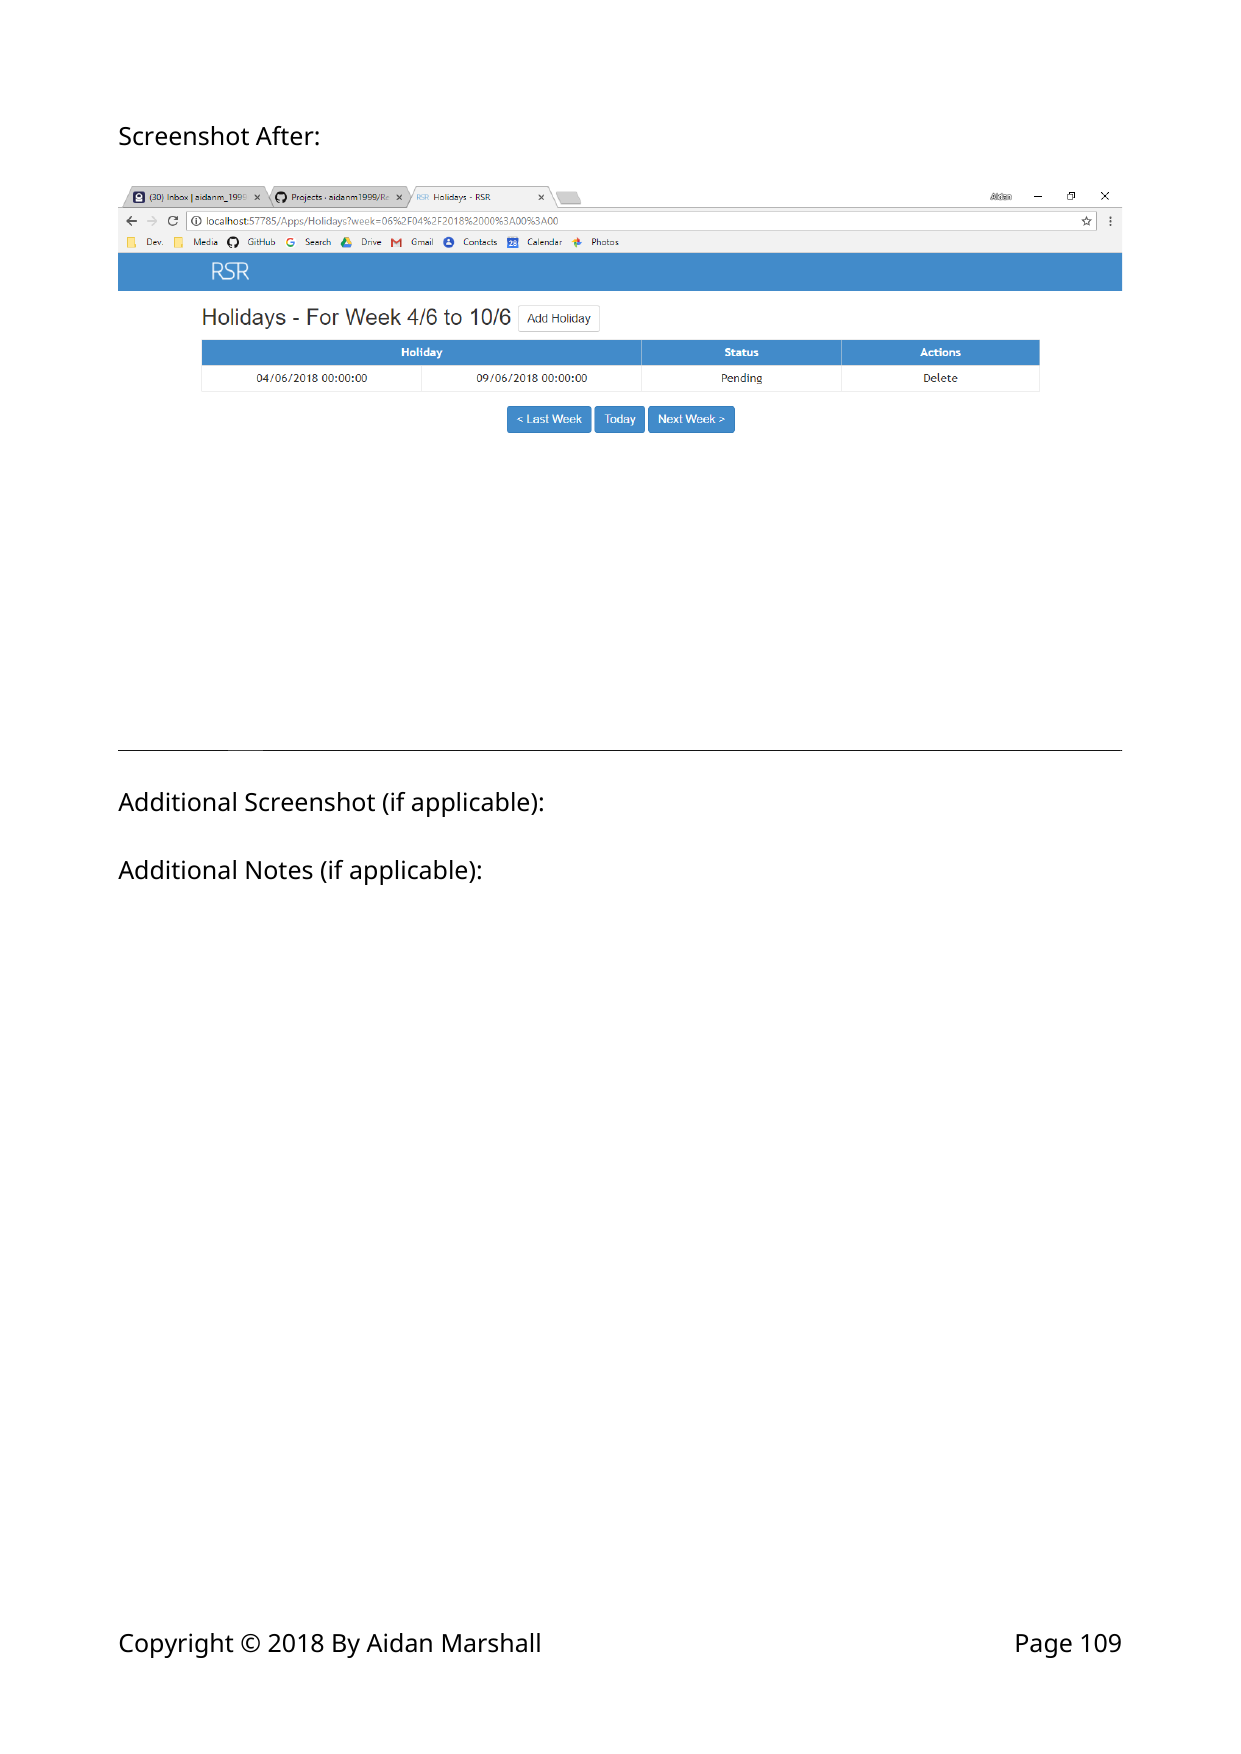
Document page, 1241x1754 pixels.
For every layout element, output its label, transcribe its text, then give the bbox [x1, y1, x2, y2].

picture [118, 186, 1123, 751]
text Additional Screenshot (if applicable): [118, 785, 1122, 819]
text Additional Notes (if applicable): [118, 853, 1122, 887]
text Screenshot After: [118, 118, 1122, 152]
